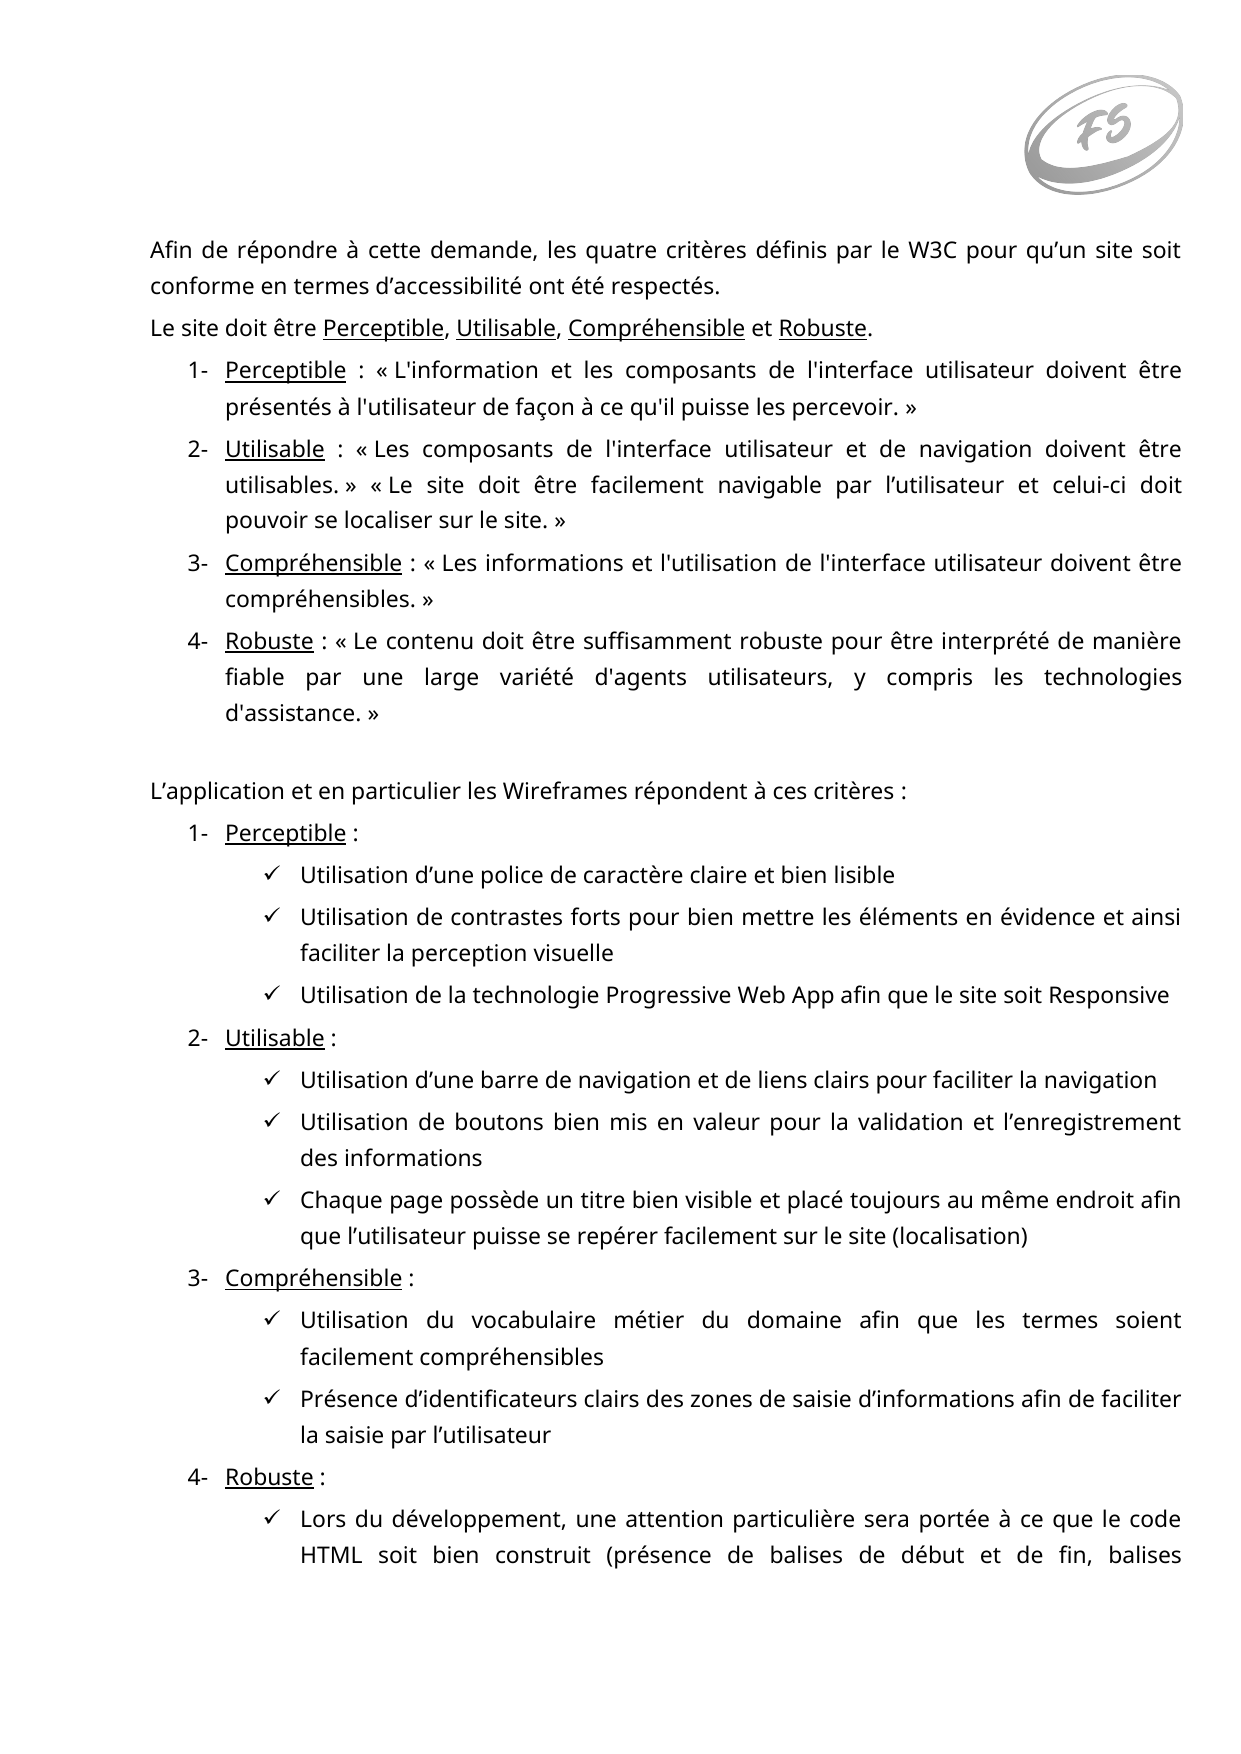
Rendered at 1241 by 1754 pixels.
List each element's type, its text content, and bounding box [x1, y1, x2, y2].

picture [1024, 75, 1183, 195]
text L’application et en particulier les Wireframes répondent à ces critères : [150, 775, 1183, 806]
list Présence d’identificateurs clairs des zones de saisie d’informations afin de faciliter la saisie par l’utilisateur [262, 1383, 1183, 1450]
list Utilisation d’une barre de navigation et de liens clairs pour faciliter la navigation [262, 1064, 1183, 1095]
list Utilisation de la technologie Progressive Web App afin que le site soit Responsive [262, 979, 1183, 1011]
list Perceptible : [187, 817, 1183, 848]
list Compréhensible : [187, 1262, 1183, 1293]
list Utilisation du vocabulaire métier du domaine afin que les termes soient facilement compréhensibles [262, 1304, 1183, 1372]
text Le site doit être Perceptible, Utilisable, Compréhensible et Robuste. [150, 312, 1183, 343]
list Compréhensible : « Les informations et l'utilisation de l'interface utilisateur doivent être compréhensibles. » [187, 547, 1183, 614]
list Robuste : [187, 1461, 1183, 1492]
list Perceptible : « L'information et les composants de l'interface utilisateur doivent être présentés à l'utilisateur de façon à ce qu'il puisse les percevoir. » [187, 354, 1183, 422]
list Robuste : « Le contenu doit être suffisamment robuste pour être interprété de manière fiable par une large variété d'agents utilisateurs, y compris les technologies d'assistance. » [187, 625, 1183, 728]
list Utilisable : « Les composants de l'interface utilisateur et de navigation doivent être utilisables. » « Le site doit être facilement navigable par l’utilisateur et celui-ci doit pouvoir se localiser sur le site. » [187, 433, 1183, 536]
text Afin de répondre à cette demande, les quatre critères définis par le W3C pour qu’un site soit conforme en termes d’accessibilité ont été respectés. [150, 198, 1183, 301]
list Utilisation d’une police de caractère claire et bien lisible [262, 859, 1183, 890]
list Utilisation de contrastes forts pour bien mettre les éléments en évidence et ainsi faciliter la perception visuelle [262, 901, 1183, 968]
list Utilisation de boutons bien mis en valeur pour la validation et l’enregistrement des informations [262, 1106, 1183, 1173]
list Utilisable : [187, 1022, 1183, 1053]
list Chaque page possède un titre bien visible et placé toujours au même endroit afin que l’utilisateur puisse se repérer facilement sur le site (localisation) [262, 1184, 1183, 1251]
